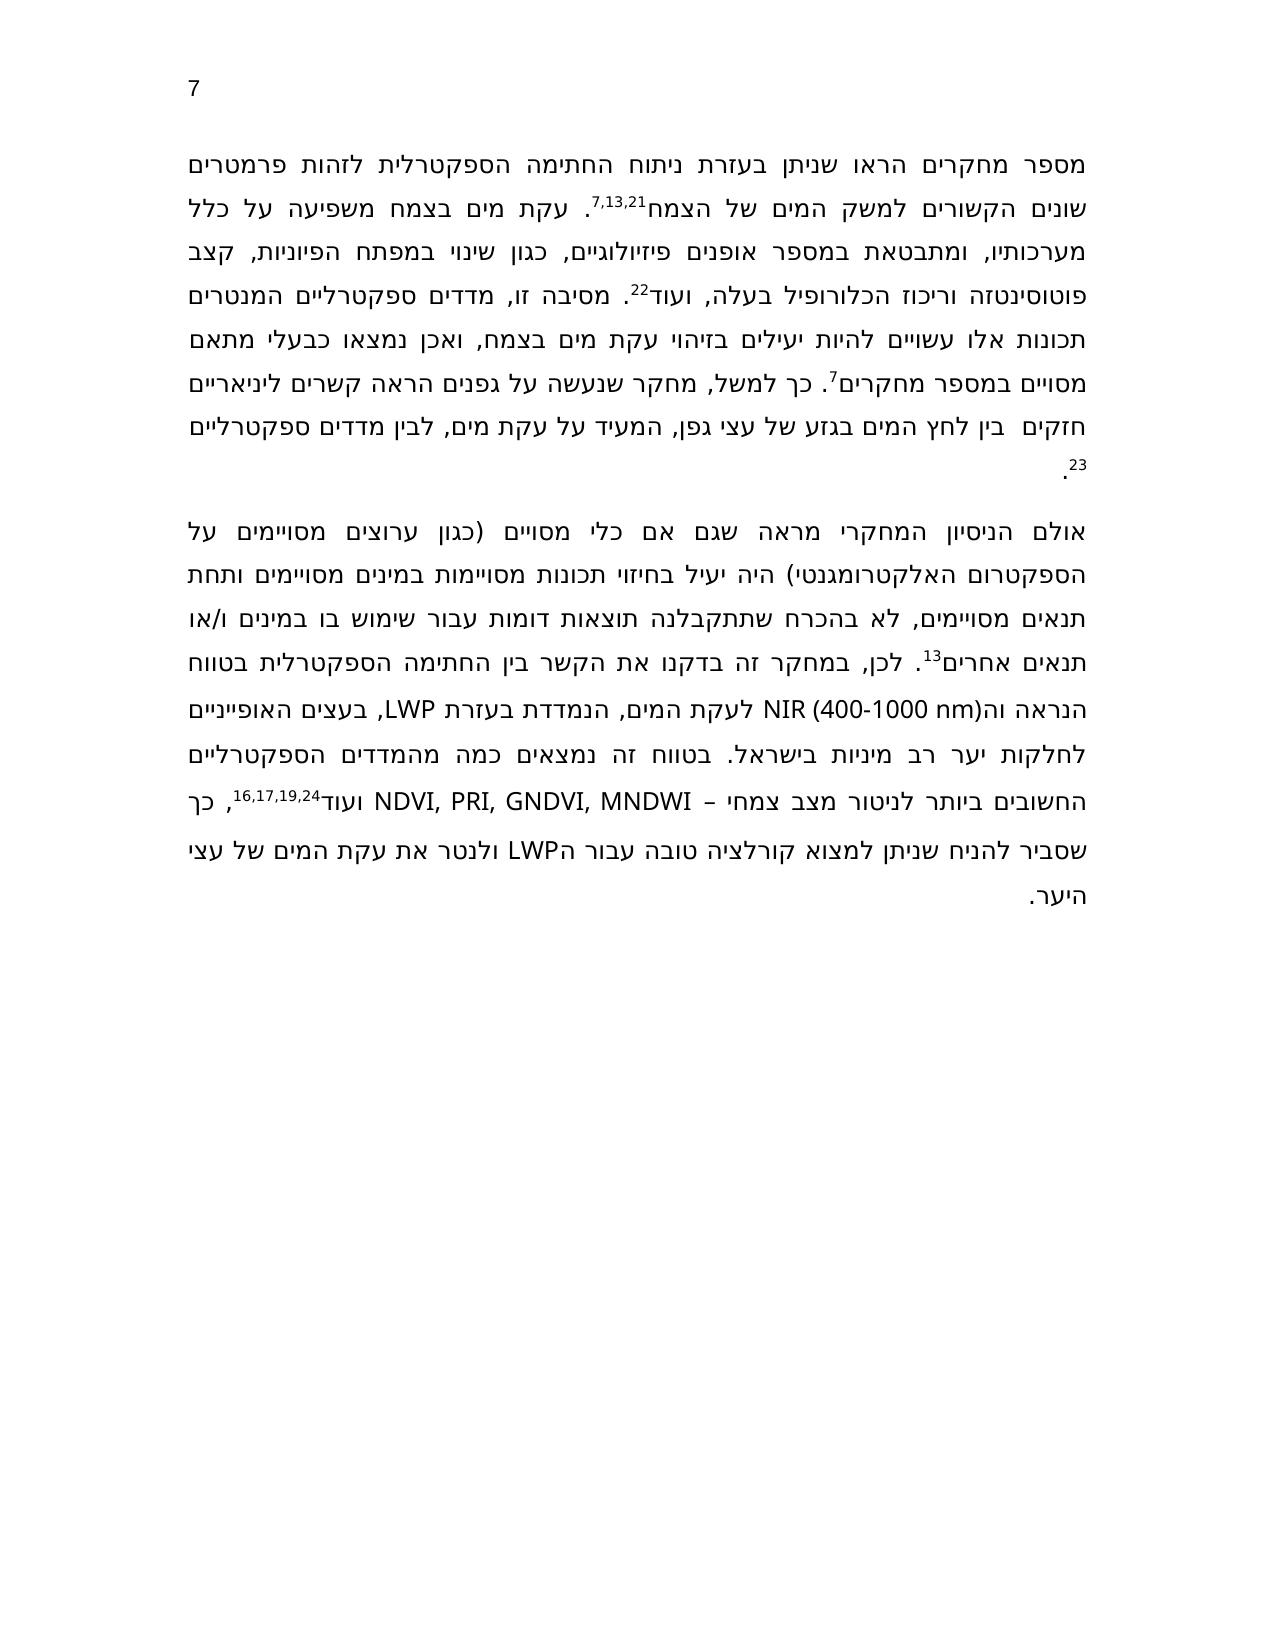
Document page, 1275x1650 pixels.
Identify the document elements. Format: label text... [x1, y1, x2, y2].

text אולם הניסיון המחקרי מראה שגם אם כלי מסויים (כגון ערוצים מסויימים על הספקטרום האלקטרומגנטי) היה יעיל בחיזוי תכונות מסויימות במינים מסויימים ותחת תנאים מסויימים, לא בהכרח שתתקבלנה תוצאות דומות עבור שימוש בו במינים ו/או תנאים אחרים. לכן, במחקר זה בדקנו את הקשר בין החתימה הספקטרלית בטווח הנראה והNIR (400-1000 nm) לעקת המים, הנמדדת בעזרת LWP, בעצים האופייניים לחלקות יער רב מיניות בישראל. בטווח זה נמצאים כמה מהמדדים הספקטרליים החשובים ביותר לניטור מצב צמחי – NDVI, PRI, GNDVI, MNDWI ועוד, כך שסביר להניח שניתן למצוא קורלציה טובה עבור הLWP ולנטר את עקת המים של עצי היער. [187, 517, 1087, 911]
text מספר מחקרים הראו שניתן בעזרת ניתוח החתימה הספקטרלית לזהות פרמטרים שונים הקשורים למשק המים של הצמח. עקת מים בצמח משפיעה על כלל מערכותיו, ומתבטאת במספר אופנים פיזיולוגיים, כגון שינוי במפתח הפיוניות, קצב פוטוסינטזה וריכוז הכלורופיל בעלה, ועוד. מסיבה זו, מדדים ספקטרליים המנטרים תכונות אלו עשויים להיות יעילים בזיהוי עקת מים בצמח, ואכן נמצאו כבעלי מתאם מסויים במספר מחקרים. כך למשל, מחקר שנעשה על גפנים הראה קשרים ליניאריים חזקים בין לחץ המים בגזע של עצי גפן, המעיד על עקת מים, לבין מדדים ספקטרליים. [187, 150, 1087, 485]
